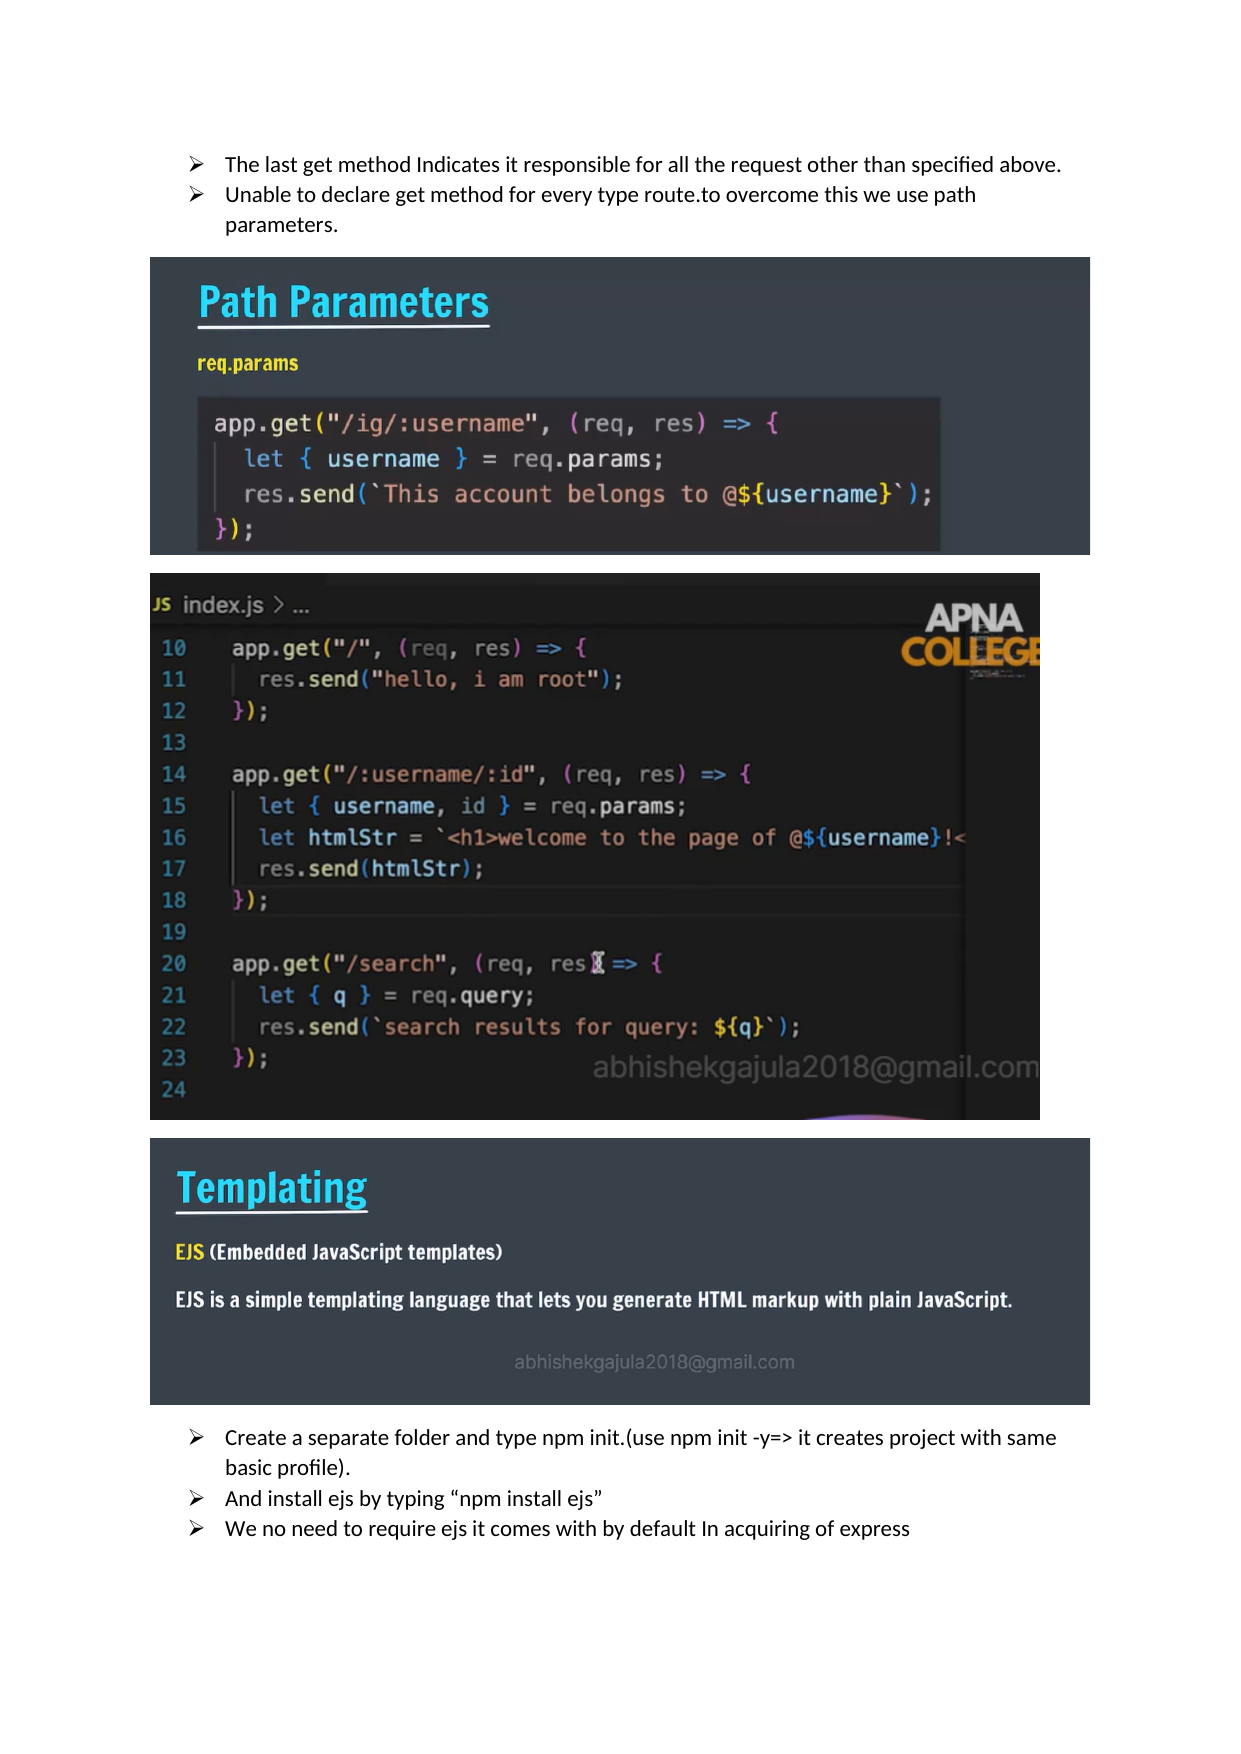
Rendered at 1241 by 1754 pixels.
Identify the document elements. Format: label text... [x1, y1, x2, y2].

list Unable to declare get method for every type route.to overcome this we use path parameters. [187, 180, 1090, 238]
list The last get method Indicates it responsible for all the request other than specified above. [187, 150, 1090, 178]
list We no need to require ejs it comes with by default In acquiring of express [187, 1514, 1090, 1542]
list Create a separate folder and type npm init.(use npm init -y=> it creates project with same basic profile). [187, 1423, 1090, 1482]
picture [150, 573, 1040, 1120]
picture [150, 1138, 1091, 1405]
picture [150, 257, 1091, 555]
list And install ejs by typing “npm install ejs” [187, 1484, 1090, 1512]
